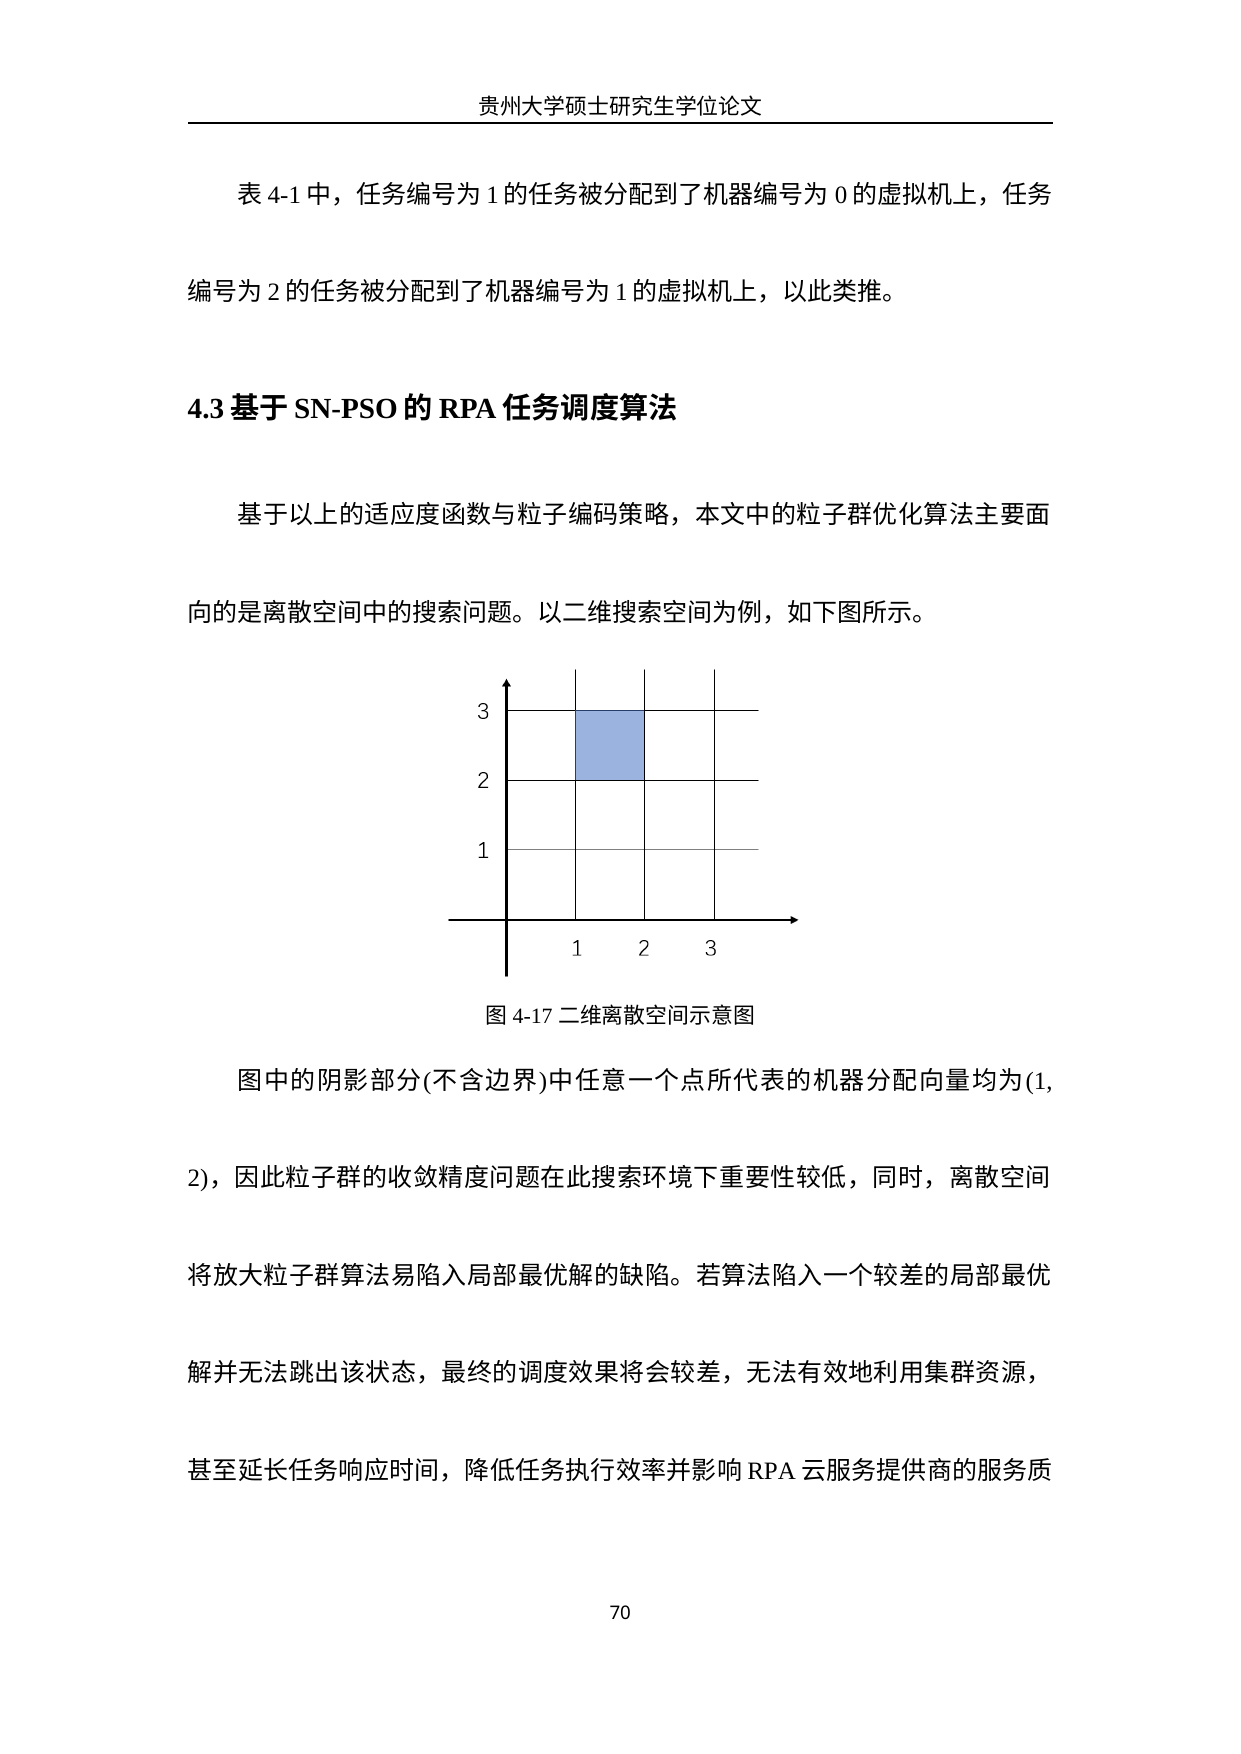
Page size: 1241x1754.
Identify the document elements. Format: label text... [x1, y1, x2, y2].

text 表4-1中，任务编号为1的任务被分配到了机器编号为0的虚拟机上，任务编号为2的任务被分配到了机器编号为1的虚拟机上，以此类推。 [187, 160, 1053, 322]
subtitle 4.3基于SN-PSO的RPA任务调度算法 [187, 373, 1053, 438]
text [187, 1046, 1053, 1501]
text 基于以上的适应度函数与粒子编码策略，本文中的粒子群优化算法主要面向的是离散空间中的搜索问题。以二维搜索空间为例，如下图所示。 [187, 480, 1053, 643]
picture [431, 660, 809, 979]
